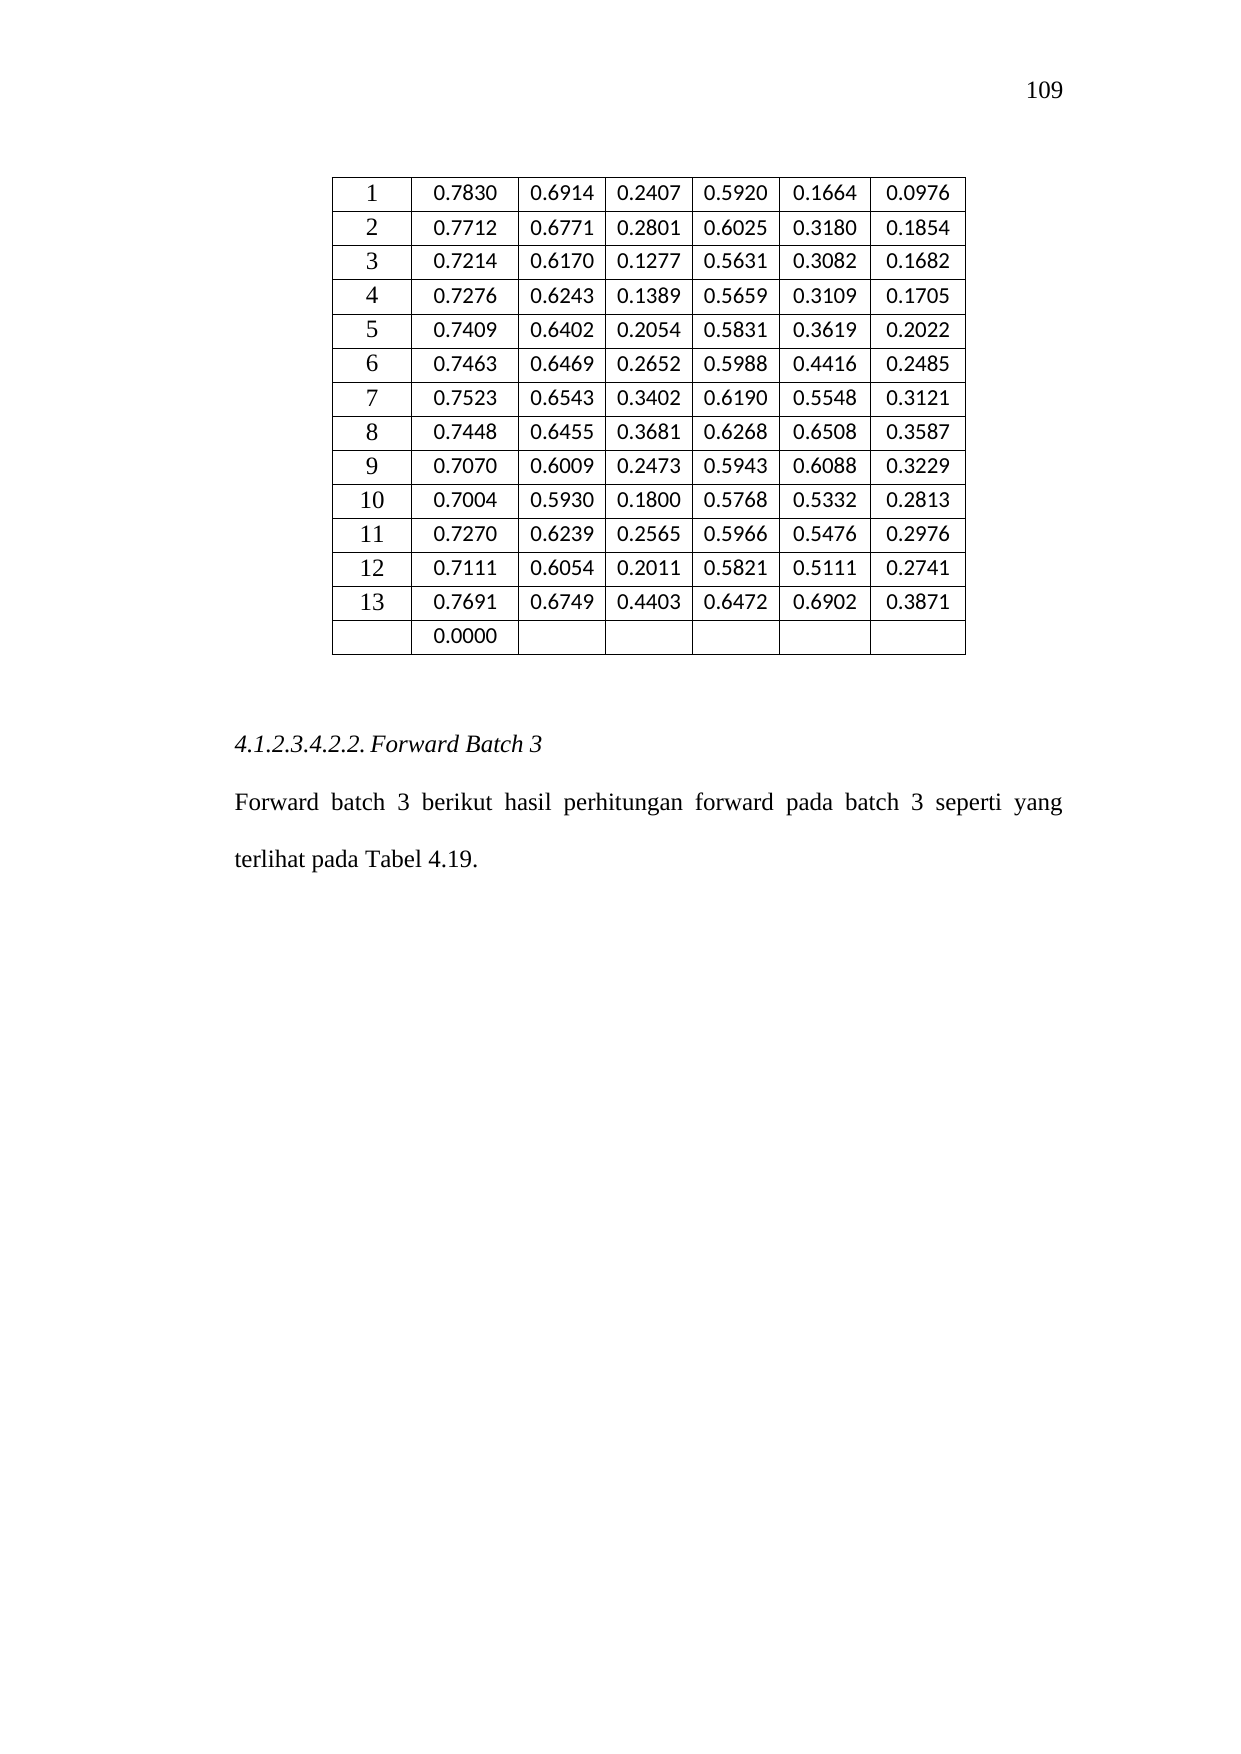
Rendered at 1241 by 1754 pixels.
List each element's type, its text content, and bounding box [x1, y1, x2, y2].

table_cell 0.6268 [693, 417, 779, 450]
table_cell 0.7070 [412, 451, 518, 484]
table_cell 0.2801 [606, 212, 692, 245]
table_cell 0.6902 [780, 587, 870, 620]
table_cell 0.7270 [412, 519, 518, 552]
table_cell [606, 621, 692, 654]
table_cell 0.1664 [780, 178, 870, 211]
table_cell 0.3109 [780, 280, 870, 313]
table_cell 0.7409 [412, 315, 518, 347]
table_cell 0.7691 [412, 587, 518, 620]
table_cell 0.5966 [693, 519, 779, 552]
table_cell 0.2022 [871, 315, 965, 347]
subtitle Forward Batch 3 [234, 729, 1063, 758]
table_cell 0.7830 [412, 178, 518, 211]
table_cell 0.6749 [519, 587, 605, 620]
table_cell 0.1389 [606, 280, 692, 313]
table_cell 0.2407 [606, 178, 692, 211]
table_cell 0.7004 [412, 485, 518, 518]
table_cell 0.3681 [606, 417, 692, 450]
table_cell 0.6170 [519, 246, 605, 279]
table_cell 0.2473 [606, 451, 692, 484]
table_cell 0.2813 [871, 485, 965, 518]
table_cell 0.0976 [871, 178, 965, 211]
table_cell 0.3871 [871, 587, 965, 620]
table_cell 0.6088 [780, 451, 870, 484]
table_cell 0.1682 [871, 246, 965, 279]
table_cell 4 [333, 280, 411, 313]
table_cell 1 [333, 178, 411, 211]
table_cell 0.7448 [412, 417, 518, 450]
table_cell 12 [333, 553, 411, 586]
table_cell 6 [333, 349, 411, 382]
table_cell 0.6190 [693, 383, 779, 416]
table_cell 0.6543 [519, 383, 605, 416]
table_cell [519, 621, 605, 654]
table_cell 0.5631 [693, 246, 779, 279]
table_cell 0.2741 [871, 553, 965, 586]
table_cell 11 [333, 519, 411, 552]
table_cell 0.5476 [780, 519, 870, 552]
table_cell [693, 621, 779, 654]
table_cell 0.2054 [606, 315, 692, 347]
table_cell 2 [333, 212, 411, 245]
table_cell 0.2485 [871, 349, 965, 382]
table_cell 0.3180 [780, 212, 870, 245]
table_cell 0.5943 [693, 451, 779, 484]
table_cell 0.1800 [606, 485, 692, 518]
table_cell 0.6771 [519, 212, 605, 245]
table_cell 0.5831 [693, 315, 779, 347]
table_cell 0.6025 [693, 212, 779, 245]
table_cell 0.7463 [412, 349, 518, 382]
table_cell 0.4403 [606, 587, 692, 620]
table_cell 0.5930 [519, 485, 605, 518]
table_cell 0.3082 [780, 246, 870, 279]
table_cell 5 [333, 315, 411, 347]
table_cell 0.5988 [693, 349, 779, 382]
table_cell 0.5659 [693, 280, 779, 313]
table_cell 0.6009 [519, 451, 605, 484]
table_cell 13 [333, 587, 411, 620]
table_cell 0.5548 [780, 383, 870, 416]
table_cell 9 [333, 451, 411, 484]
table_cell 0.5821 [693, 553, 779, 586]
table_cell 0.6054 [519, 553, 605, 586]
table_cell 0.2011 [606, 553, 692, 586]
table_cell 0.6243 [519, 280, 605, 313]
table_cell 0.6402 [519, 315, 605, 347]
table_cell 0.5920 [693, 178, 779, 211]
table_cell 10 [333, 485, 411, 518]
table_cell [780, 621, 870, 654]
table_cell 0.2652 [606, 349, 692, 382]
table_cell [871, 621, 965, 654]
table_cell 0.6455 [519, 417, 605, 450]
table_cell 0.3587 [871, 417, 965, 450]
table_cell 8 [333, 417, 411, 450]
table_cell 0.6469 [519, 349, 605, 382]
table_cell 0.7214 [412, 246, 518, 279]
table_cell 0.7523 [412, 383, 518, 416]
table_cell 0.5332 [780, 485, 870, 518]
table_cell 0.3121 [871, 383, 965, 416]
table_cell 0.7276 [412, 280, 518, 313]
table_cell 0.3402 [606, 383, 692, 416]
table_cell 0.1854 [871, 212, 965, 245]
table_cell 3 [333, 246, 411, 279]
table_cell 0.0000 [412, 621, 518, 654]
table_cell 0.5768 [693, 485, 779, 518]
table_cell 7 [333, 383, 411, 416]
table_cell 0.3229 [871, 451, 965, 484]
table_cell 0.5111 [780, 553, 870, 586]
table_cell 0.7111 [412, 553, 518, 586]
table_cell 0.6472 [693, 587, 779, 620]
table_cell 0.7712 [412, 212, 518, 245]
table_cell [333, 621, 411, 654]
table_cell 0.6508 [780, 417, 870, 450]
table_cell 0.6239 [519, 519, 605, 552]
table_cell 0.3619 [780, 315, 870, 347]
table_cell 0.6914 [519, 178, 605, 211]
table_cell 0.2565 [606, 519, 692, 552]
table_cell 0.2976 [871, 519, 965, 552]
table_cell 0.1277 [606, 246, 692, 279]
table_cell 0.1705 [871, 280, 965, 313]
table_cell 0.4416 [780, 349, 870, 382]
